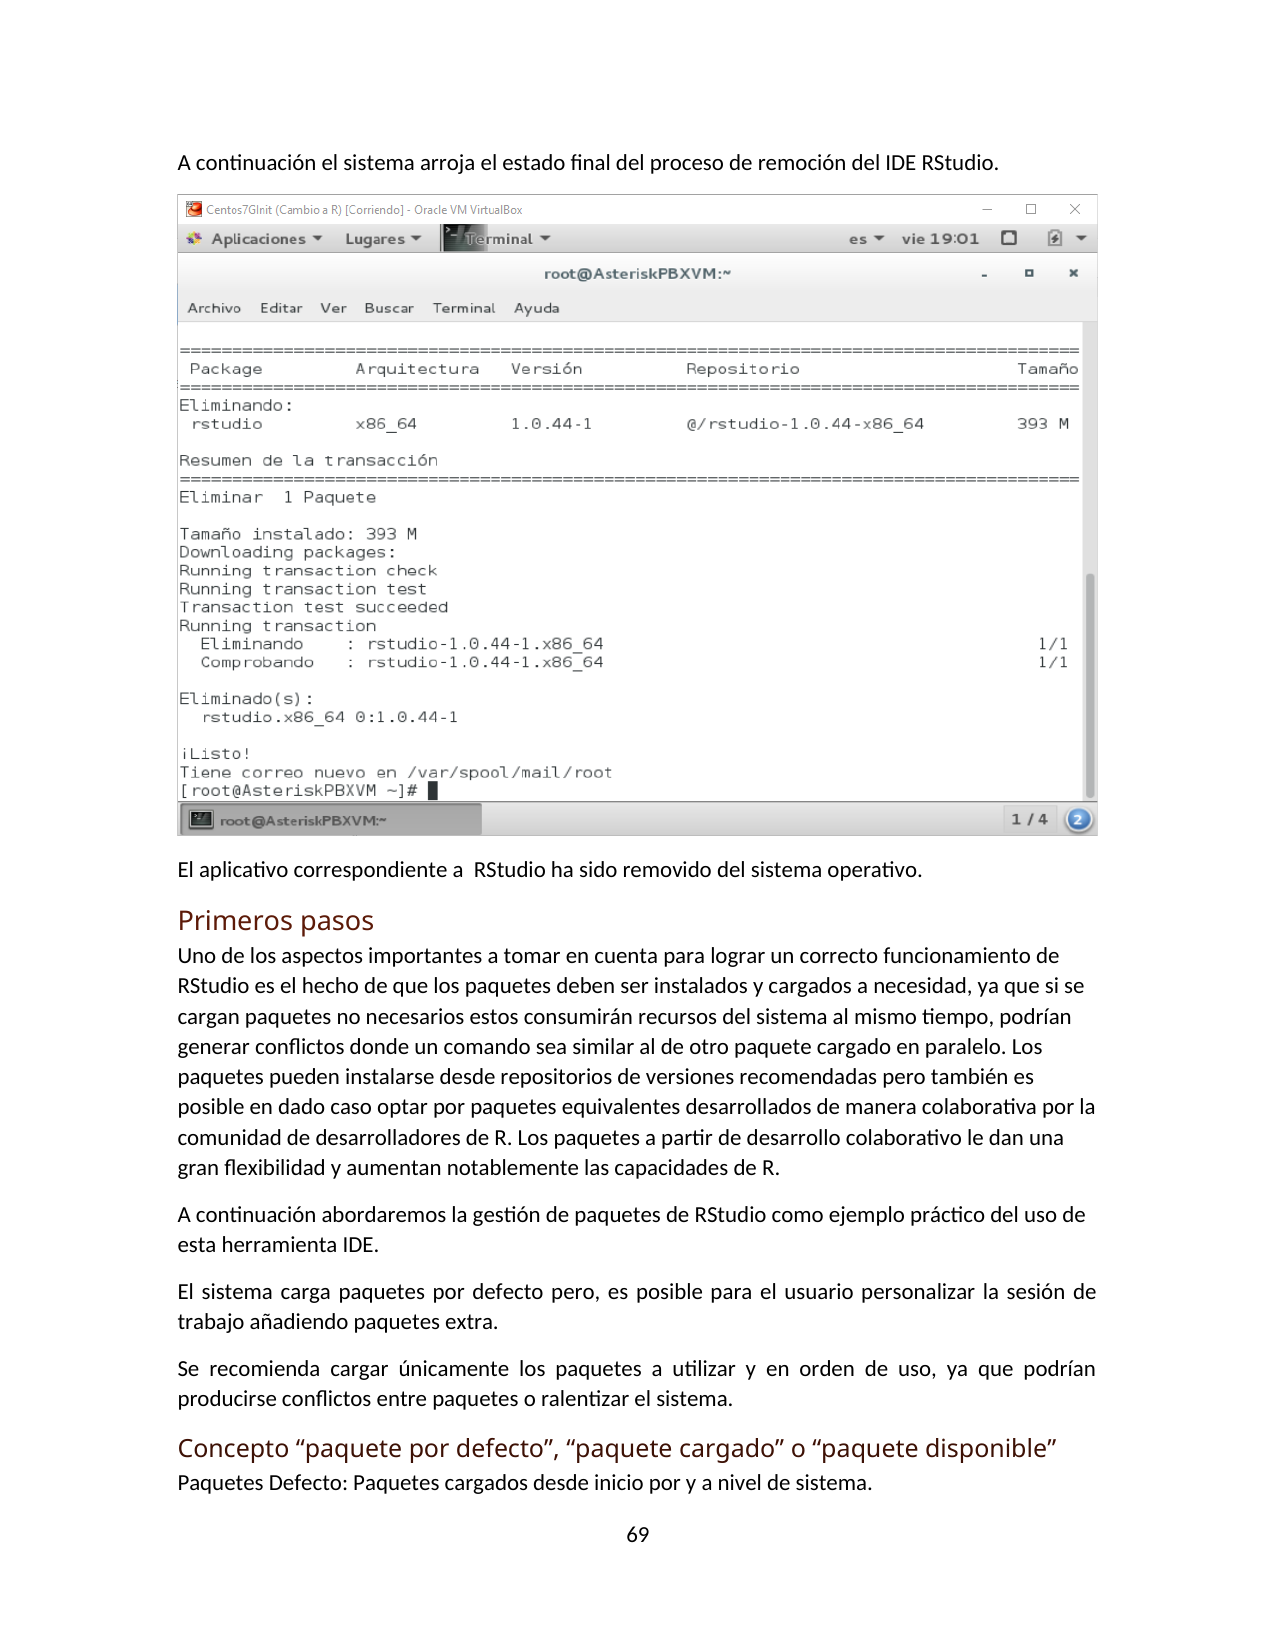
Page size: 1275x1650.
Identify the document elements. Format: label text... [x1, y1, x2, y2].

text Uno de los aspectos importantes a tomar en cuenta para lograr un correcto funcionamiento de RStudio es el hecho de que los paquetes deben ser instalados y cargados a necesidad, ya que si se cargan paquetes no necesarios estos consumirán recursos del sistema al mismo tiempo, podrían generar conflictos donde un comando sea similar al de otro paquete cargado en paralelo. Los paquetes pueden instalarse desde repositorios de versiones recomendadas pero también es posible en dado caso optar por paquetes equivalentes desarrollados de manera colaborativa por la comunidad de desarrolladores de R. Los paquetes a partir de desarrollo colaborativo le dan una gran flexibilidad y aumentan notablemente las capacidades de R. [177, 941, 1098, 1181]
text A continuación el sistema arroja el estado final del proceso de remoción del IDE RStudio. [177, 148, 1098, 176]
text A continuación abordaremos la gestión de paquetes de RStudio como ejemplo práctico del uso de esta herramienta IDE. [177, 1200, 1098, 1258]
subtitle Concepto “paquete por defecto”, “paquete cargado” o “paquete disponible” [177, 1431, 1098, 1465]
text El sistema carga paquetes por defecto pero, es posible para el usuario personalizar la sesión de trabajo añadiendo paquetes extra. [177, 1277, 1098, 1335]
text El aplicativo correspondiente a RStudio ha sido removido del sistema operativo. [177, 855, 1098, 883]
picture [177, 194, 1098, 836]
text Paquetes Defecto: Paquetes cargados desde inicio por y a nivel de sistema. [177, 1468, 1098, 1496]
subtitle Primeros pasos [177, 902, 1098, 938]
text Se recomienda cargar únicamente los paquetes a utilizar y en orden de uso, ya que podrían producirse conflictos entre paquetes o ralentizar el sistema. [177, 1354, 1098, 1412]
